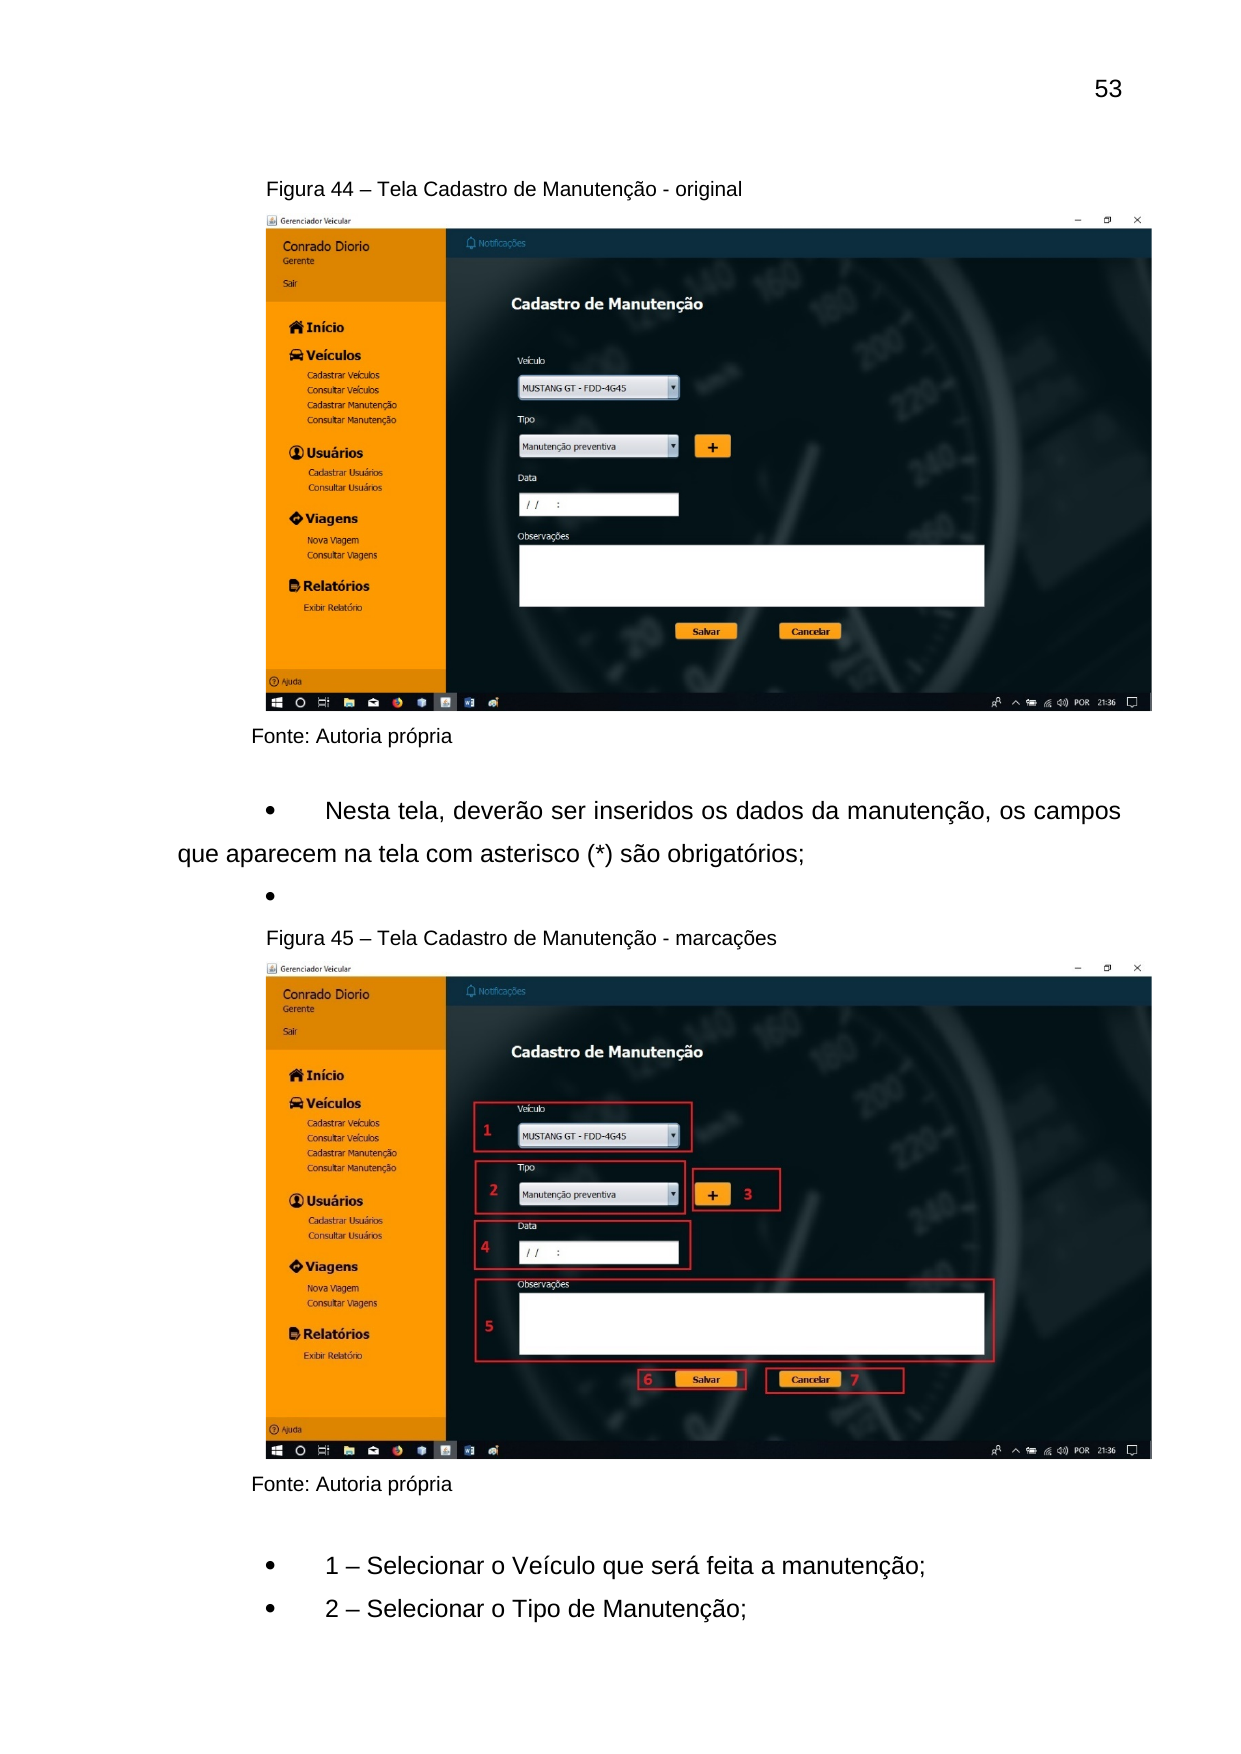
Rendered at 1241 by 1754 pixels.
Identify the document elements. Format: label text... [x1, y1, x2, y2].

list 2 – Selecionar o Tipo de Manutenção; [177, 1594, 1122, 1623]
list 1 – Selecionar o Veículo que será feita a manutenção; [177, 1551, 1122, 1580]
list Nesta tela, deverão ser inseridos os dados da manutenção, os campos que aparecem na tela com asterisco (*) são obrigatórios; [177, 796, 1122, 868]
picture [265, 213, 1152, 712]
picture [265, 961, 1152, 1460]
